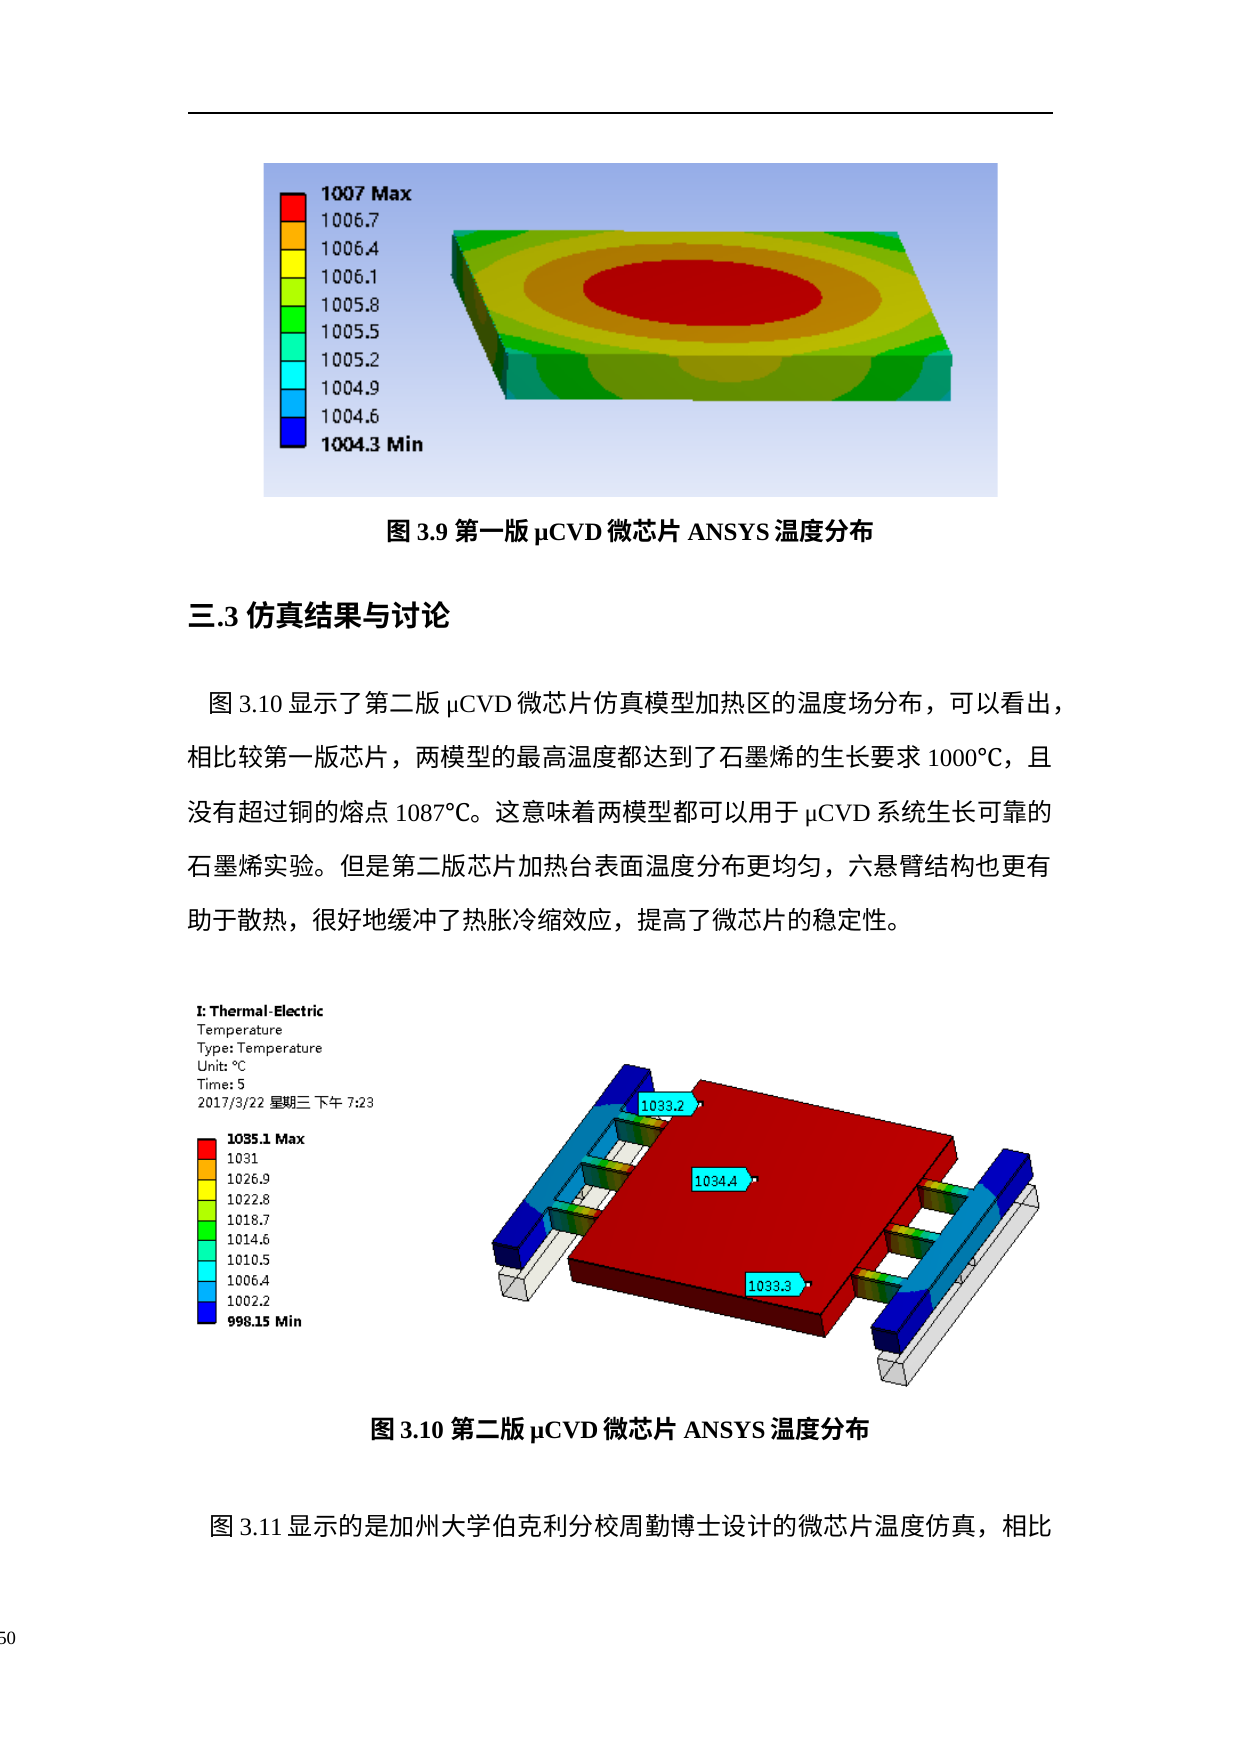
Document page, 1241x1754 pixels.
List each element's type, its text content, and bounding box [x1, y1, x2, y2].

subtitle 仿真结果与讨论 [187, 593, 1053, 635]
text 图3.10 第二版μCVD微芯片ANSYS温度分布 [187, 1409, 1053, 1445]
picture [263, 163, 998, 497]
picture [187, 998, 1053, 1395]
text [187, 1507, 1053, 1543]
text 图3.9 第一版μCVD微芯片ANSYS温度分布 [187, 511, 1053, 548]
text 图3.10显示了第二版μCVD微芯片仿真模型加热区的温度场分布，可以看出，相比较第一版芯片，两模型的最高温度都达到了石墨烯的生长要求1000℃，且没有超过铜的熔点1087℃。这意味着两模型都可以用于μCVD系统生长可靠的石墨烯实验。但是第二版芯片加热台表面温度分布更均匀，六悬臂结构也更有助于散热，很好地缓冲了热胀冷缩效应，提高了微芯片的稳定性。 [187, 683, 1053, 937]
